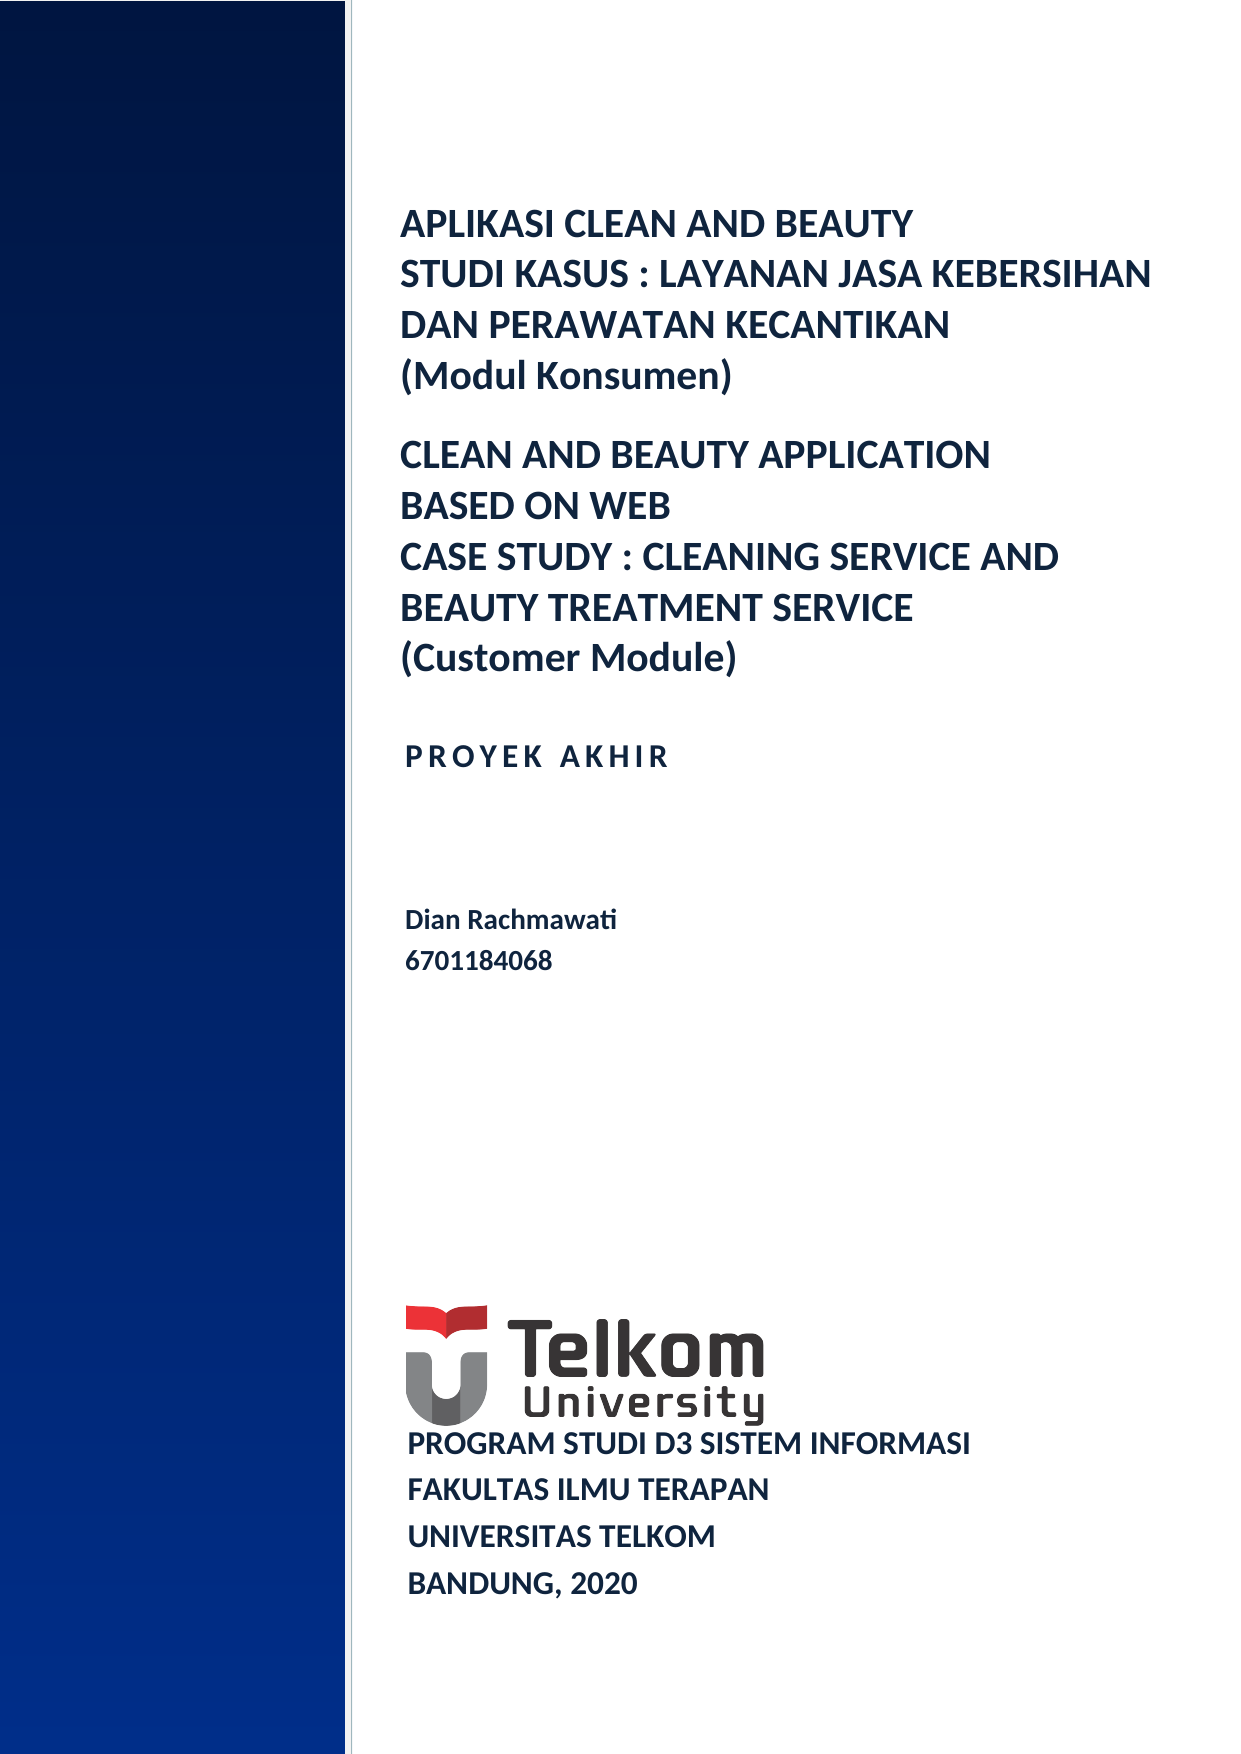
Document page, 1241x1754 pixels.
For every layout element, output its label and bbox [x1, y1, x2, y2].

picture [406, 1305, 764, 1426]
